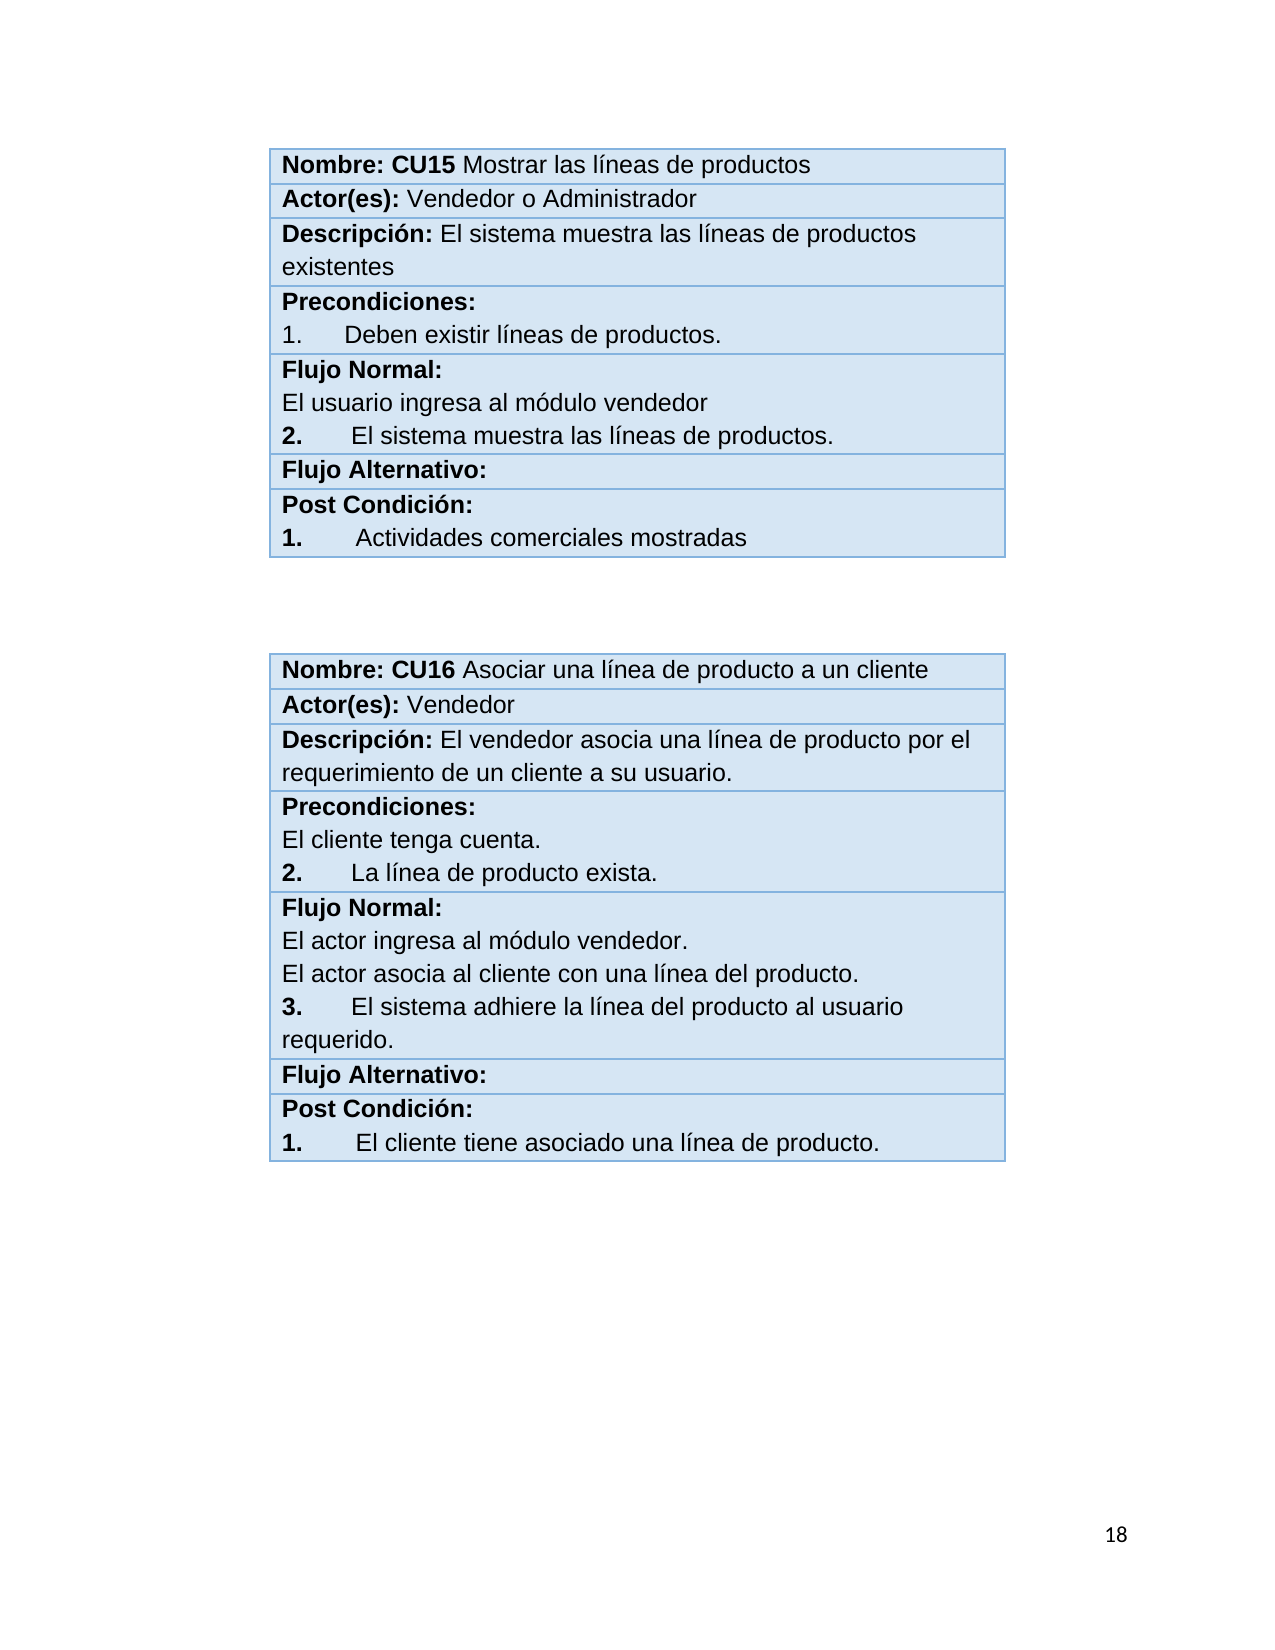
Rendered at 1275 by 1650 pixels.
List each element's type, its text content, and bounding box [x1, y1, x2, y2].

table_cell Flujo Alternativo: [271, 1060, 1004, 1092]
table_cell Flujo Alternativo: [271, 455, 1004, 488]
table_cell Descripción: El vendedor asocia una línea de producto por el requerimiento de un cliente a su usuario. [271, 725, 1004, 790]
table_cell Post Condición: 1. El cliente tiene asociado una línea de producto. [271, 1095, 1004, 1160]
table_cell Flujo Normal: El actor ingresa al módulo vendedor. El actor asocia al cliente con una línea del producto. 3. El sistema adhiere la línea del producto al usuario requerido. [271, 893, 1004, 1058]
table_cell Post Condición: 1. Actividades comerciales mostradas [271, 490, 1004, 556]
table_header Nombre: CU16 Asociar una línea de producto a un cliente [271, 655, 1004, 688]
table_cell Precondiciones: El cliente tenga cuenta. 2. La línea de producto exista. [271, 792, 1004, 891]
table_cell Precondiciones: 1. Deben existir líneas de productos. [271, 287, 1004, 352]
table_cell Actor(es): Vendedor o Administrador [271, 185, 1004, 217]
table_header Nombre: CU15 Mostrar las líneas de productos [271, 150, 1004, 182]
table_cell Actor(es): Vendedor [271, 690, 1004, 722]
table_cell Descripción: El sistema muestra las líneas de productos existentes [271, 219, 1004, 285]
table_cell Flujo Normal: El usuario ingresa al módulo vendedor 2. El sistema muestra las líneas de productos. [271, 355, 1004, 453]
